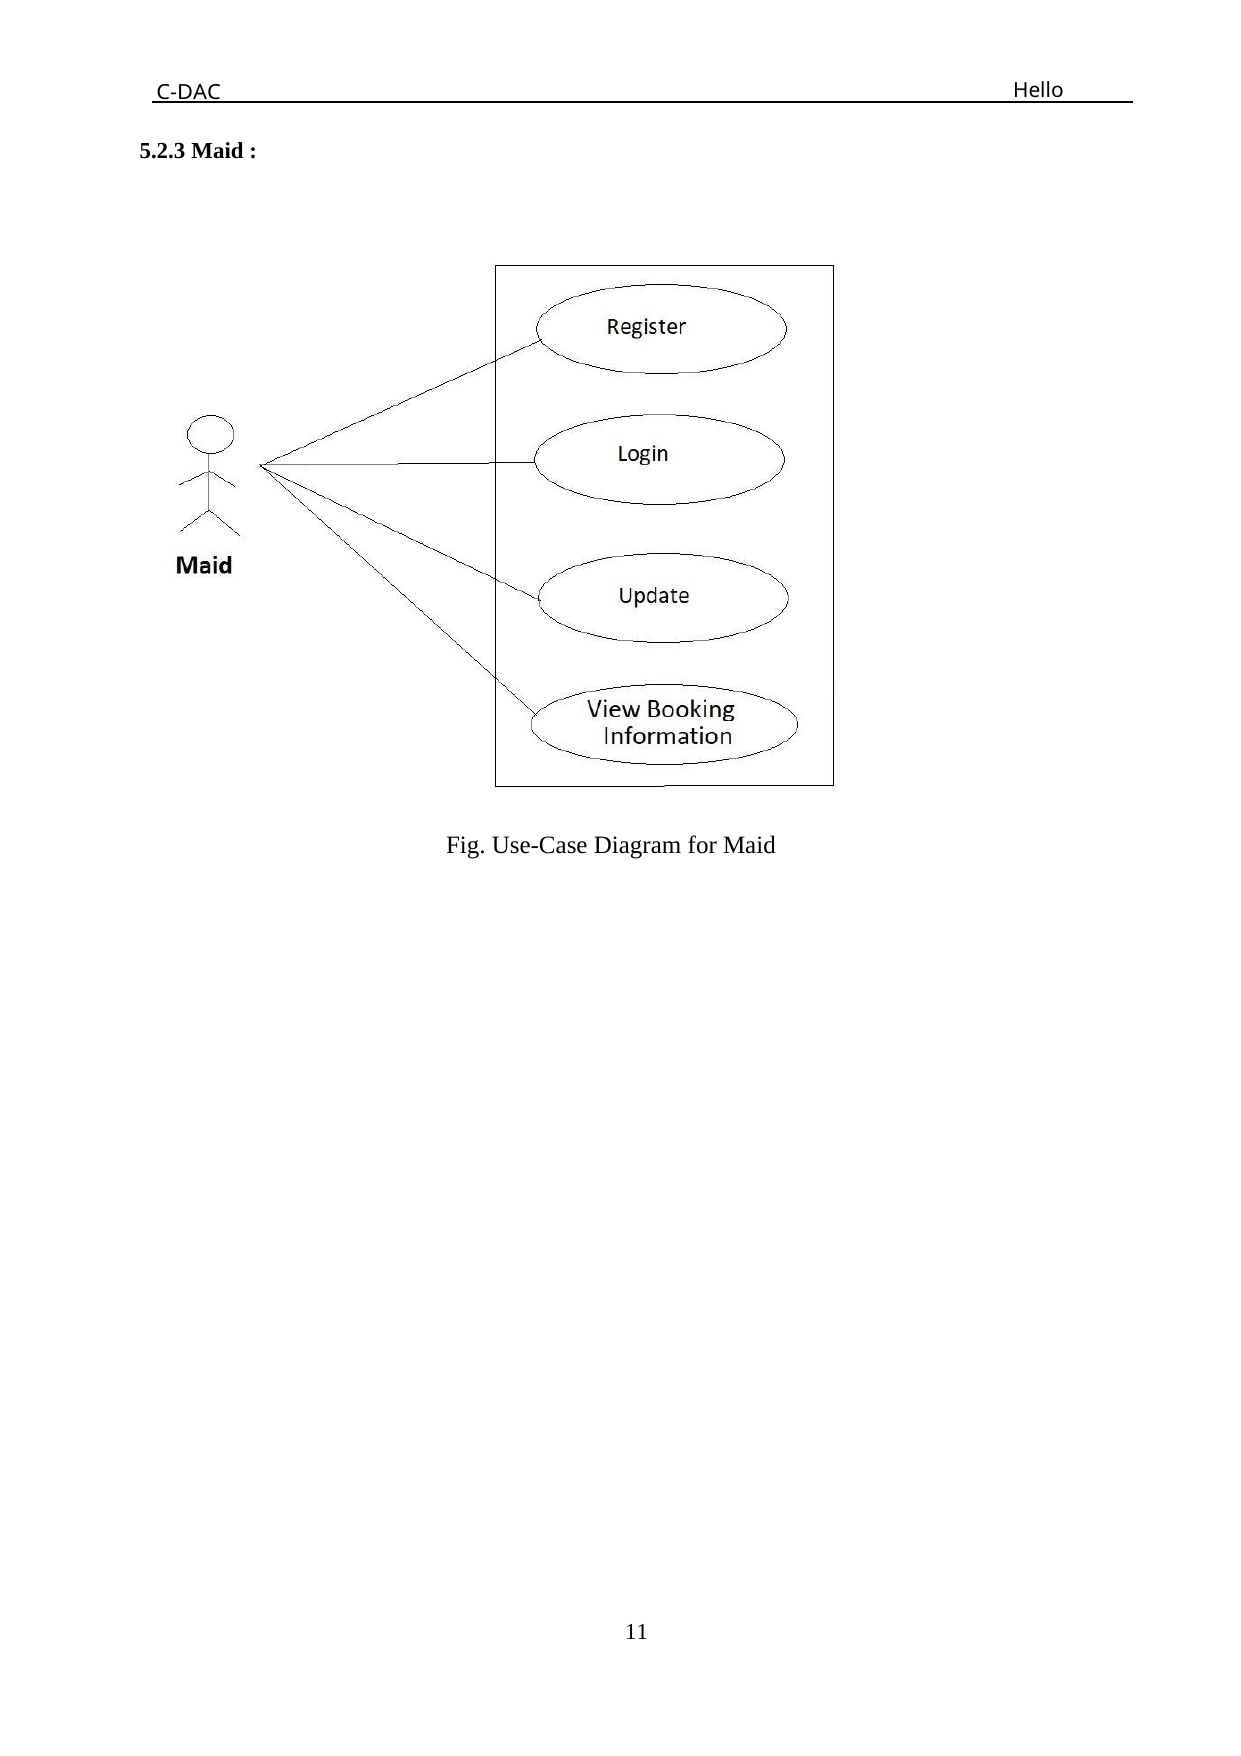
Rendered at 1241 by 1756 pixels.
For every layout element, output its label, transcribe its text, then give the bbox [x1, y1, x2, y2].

text Fig. Use-Case Diagram for Maid [446, 830, 1240, 859]
picture [167, 263, 838, 792]
list Maid : [139, 137, 1240, 163]
